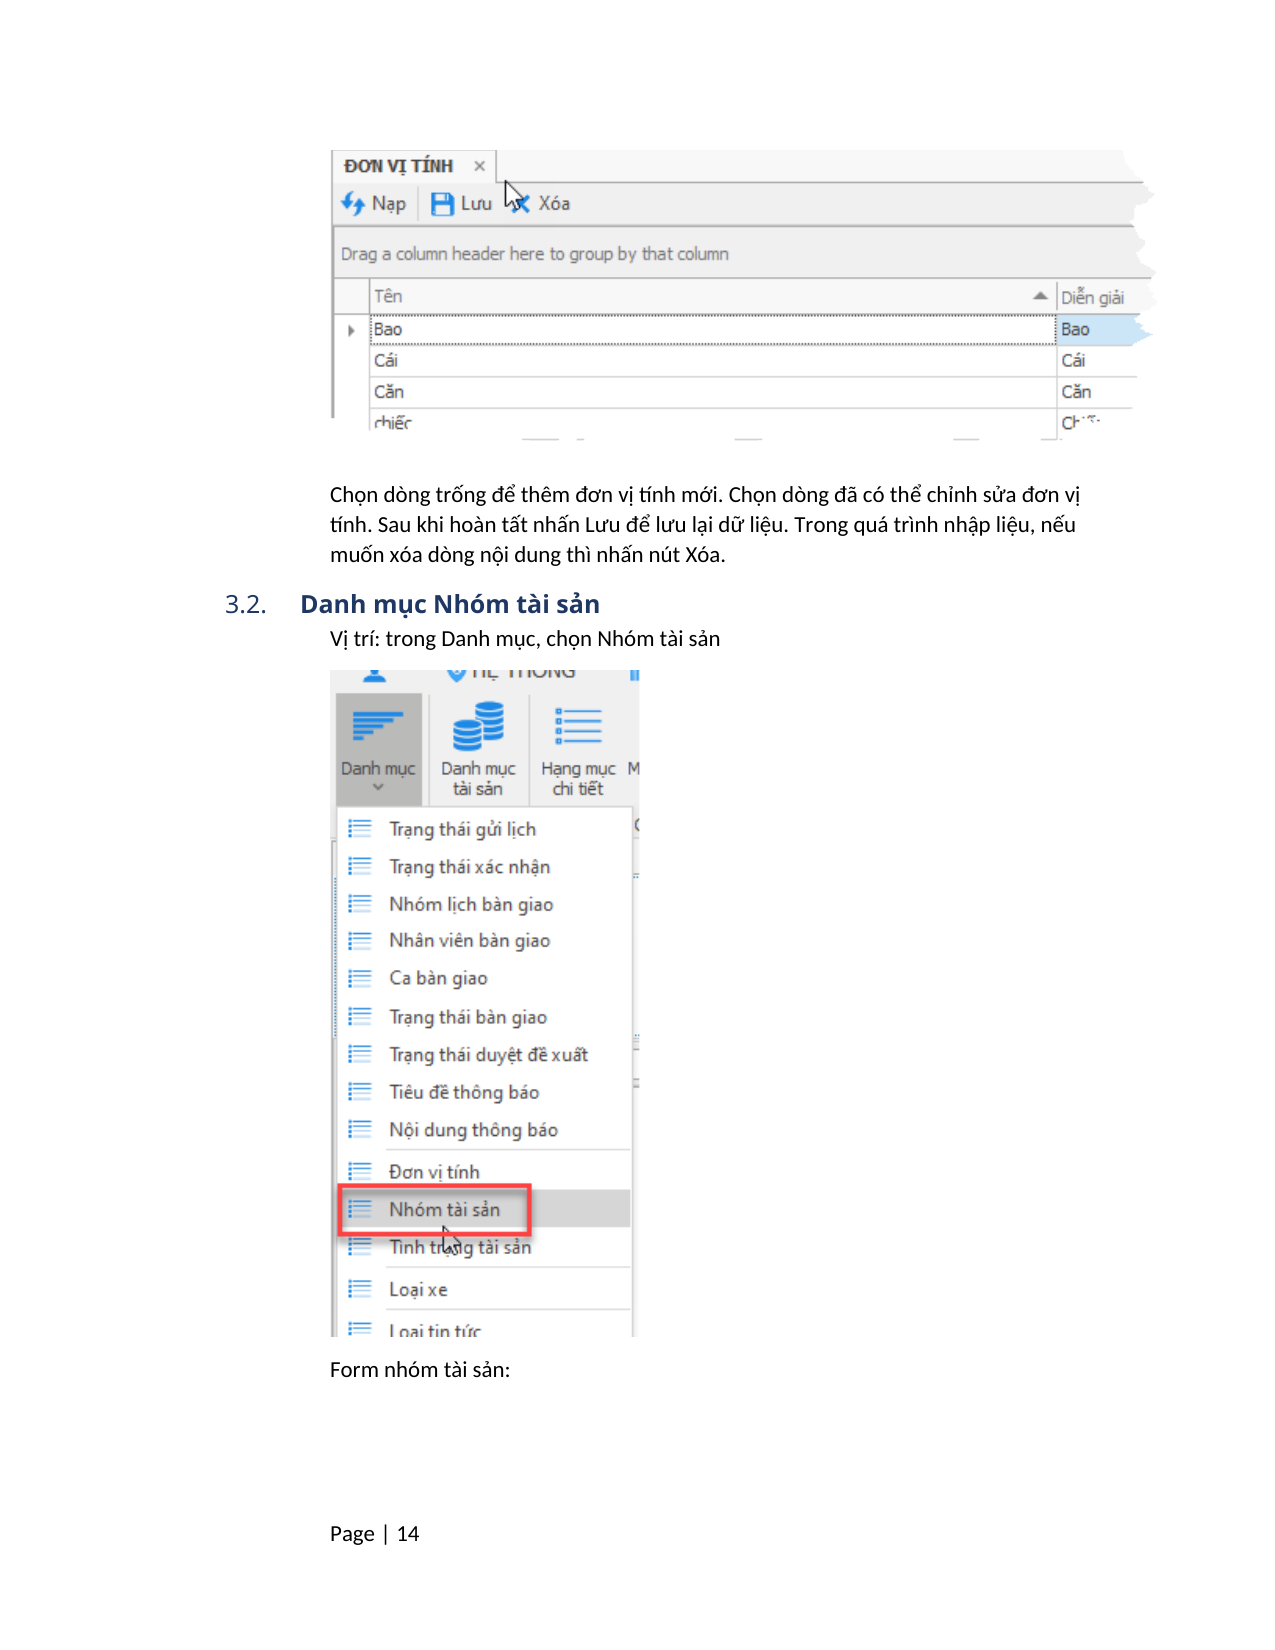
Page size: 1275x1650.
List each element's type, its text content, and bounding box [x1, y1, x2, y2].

text Chọn dòng trống để thêm đơn vị tính mới. Chọn dòng đã có thể chỉnh sửa đơn vị tính. Sau khi hoàn tất nhấn Lưu để lưu lại dữ liệu. Trong quá trình nhập liệu, nếu muốn xóa dòng nội dung thì nhấn nút Xóa. [330, 480, 1125, 568]
subtitle Danh mục Nhóm tài sản [225, 587, 1125, 621]
text Vị trí: trong Danh mục, chọn Nhóm tài sản [330, 624, 1125, 652]
picture [330, 150, 1169, 461]
text Form nhóm tài sản: [330, 1355, 1125, 1383]
picture [330, 670, 640, 1337]
